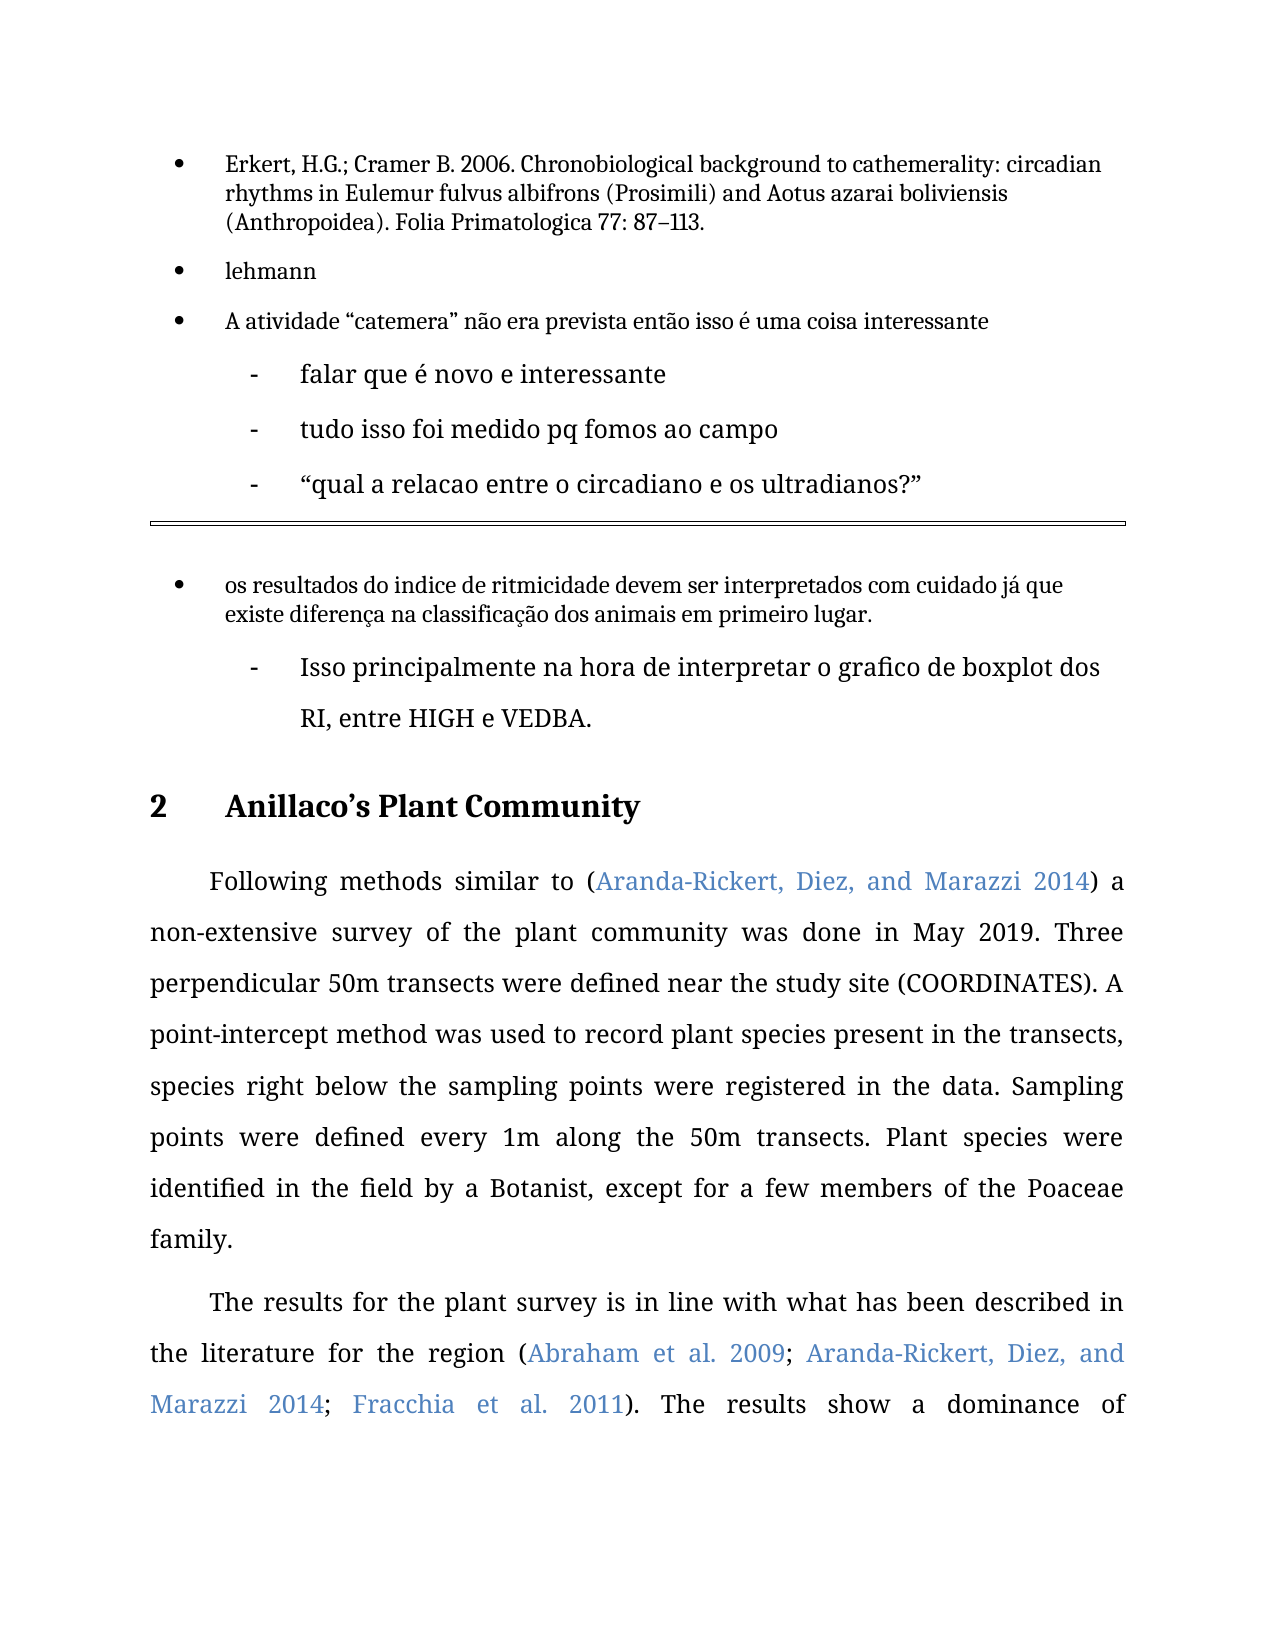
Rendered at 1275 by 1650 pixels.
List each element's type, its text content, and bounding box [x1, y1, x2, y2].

list Isso principalmente na hora de interpretar o grafico de boxplot dos RI, entre HIGH e VEDBA. [250, 650, 1125, 735]
list os resultados do indice de ritmicidade devem ser interpretados com cuidado já que existe diferença na classificação dos animais em primeiro lugar. [175, 571, 1125, 629]
list falar que é novo e interessante [250, 356, 1125, 390]
list A atividade “catemera” não era prevista então isso é uma coisa interessante [175, 307, 1125, 335]
list tudo isso foi medido pq fomos ao campo [250, 411, 1125, 446]
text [150, 1285, 1125, 1421]
subtitle 2 Anillaco’s Plant Community [150, 787, 1125, 826]
list Erkert, H.G.; Cramer B. 2006. Chronobiological background to cathemerality: circadian rhythms in Eulemur fulvus albifrons (Prosimili) and Aotus azarai boliviensis (Anthropoidea). Folia Primatologica 77: 87–113. [175, 150, 1125, 236]
list lehmann [175, 257, 1125, 286]
text Following methods similar to (Aranda-Rickert, Diez, and Marazzi 2014) a non-extensive survey of the plant community was done in May 2019. Three perpendicular 50m transects were defined near the study site (COORDINATES). A point-intercept method was used to record plant species present in the transects, species right below the sampling points were registered in the data. Sampling points were defined every 1m along the 50m transects. Plant species were identified in the field by a Botanist, except for a few members of the Poaceae family. [150, 864, 1125, 1255]
list “qual a relacao entre o circadiano e os ultradianos?” [250, 467, 1125, 501]
